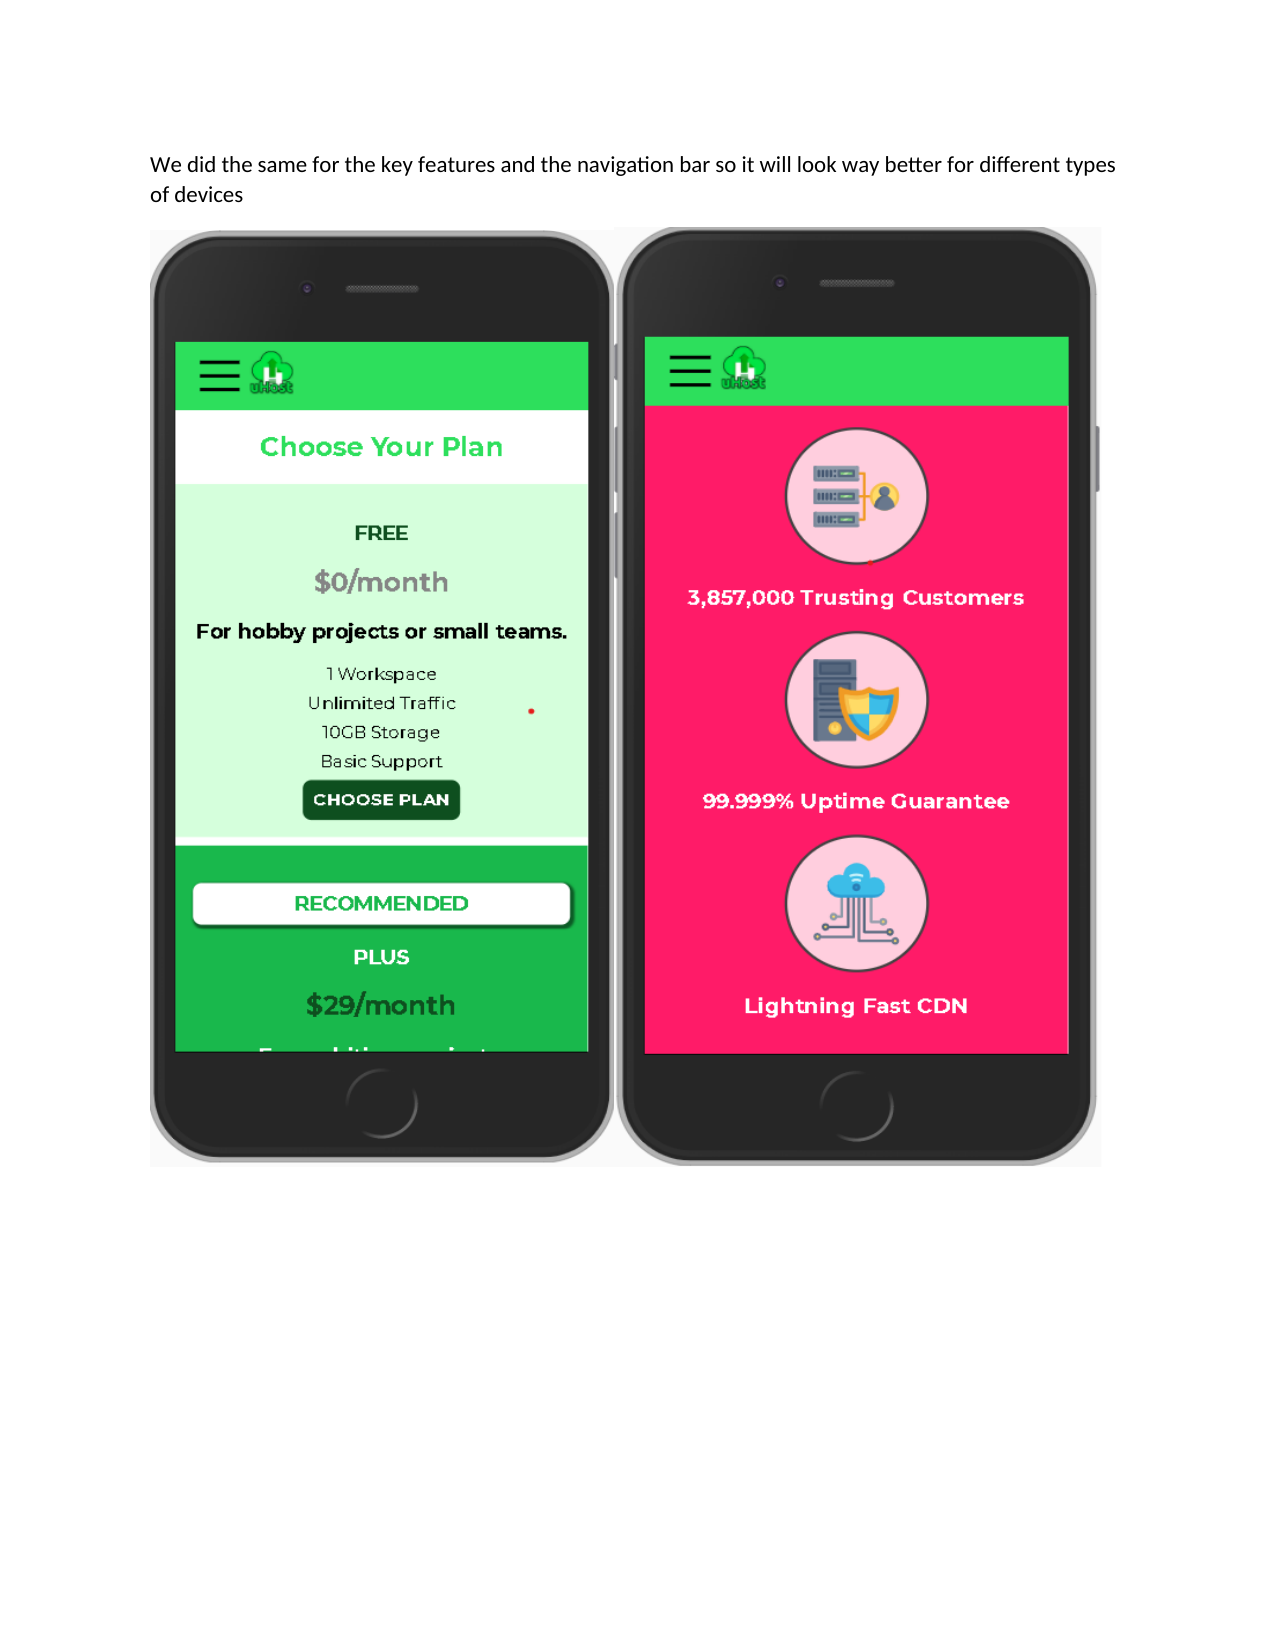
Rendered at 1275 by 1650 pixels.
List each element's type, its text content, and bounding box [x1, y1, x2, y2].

text We did the same for the key features and the navigation bar so it will look way better for different types of devices [150, 150, 1125, 208]
picture [150, 227, 1102, 1167]
